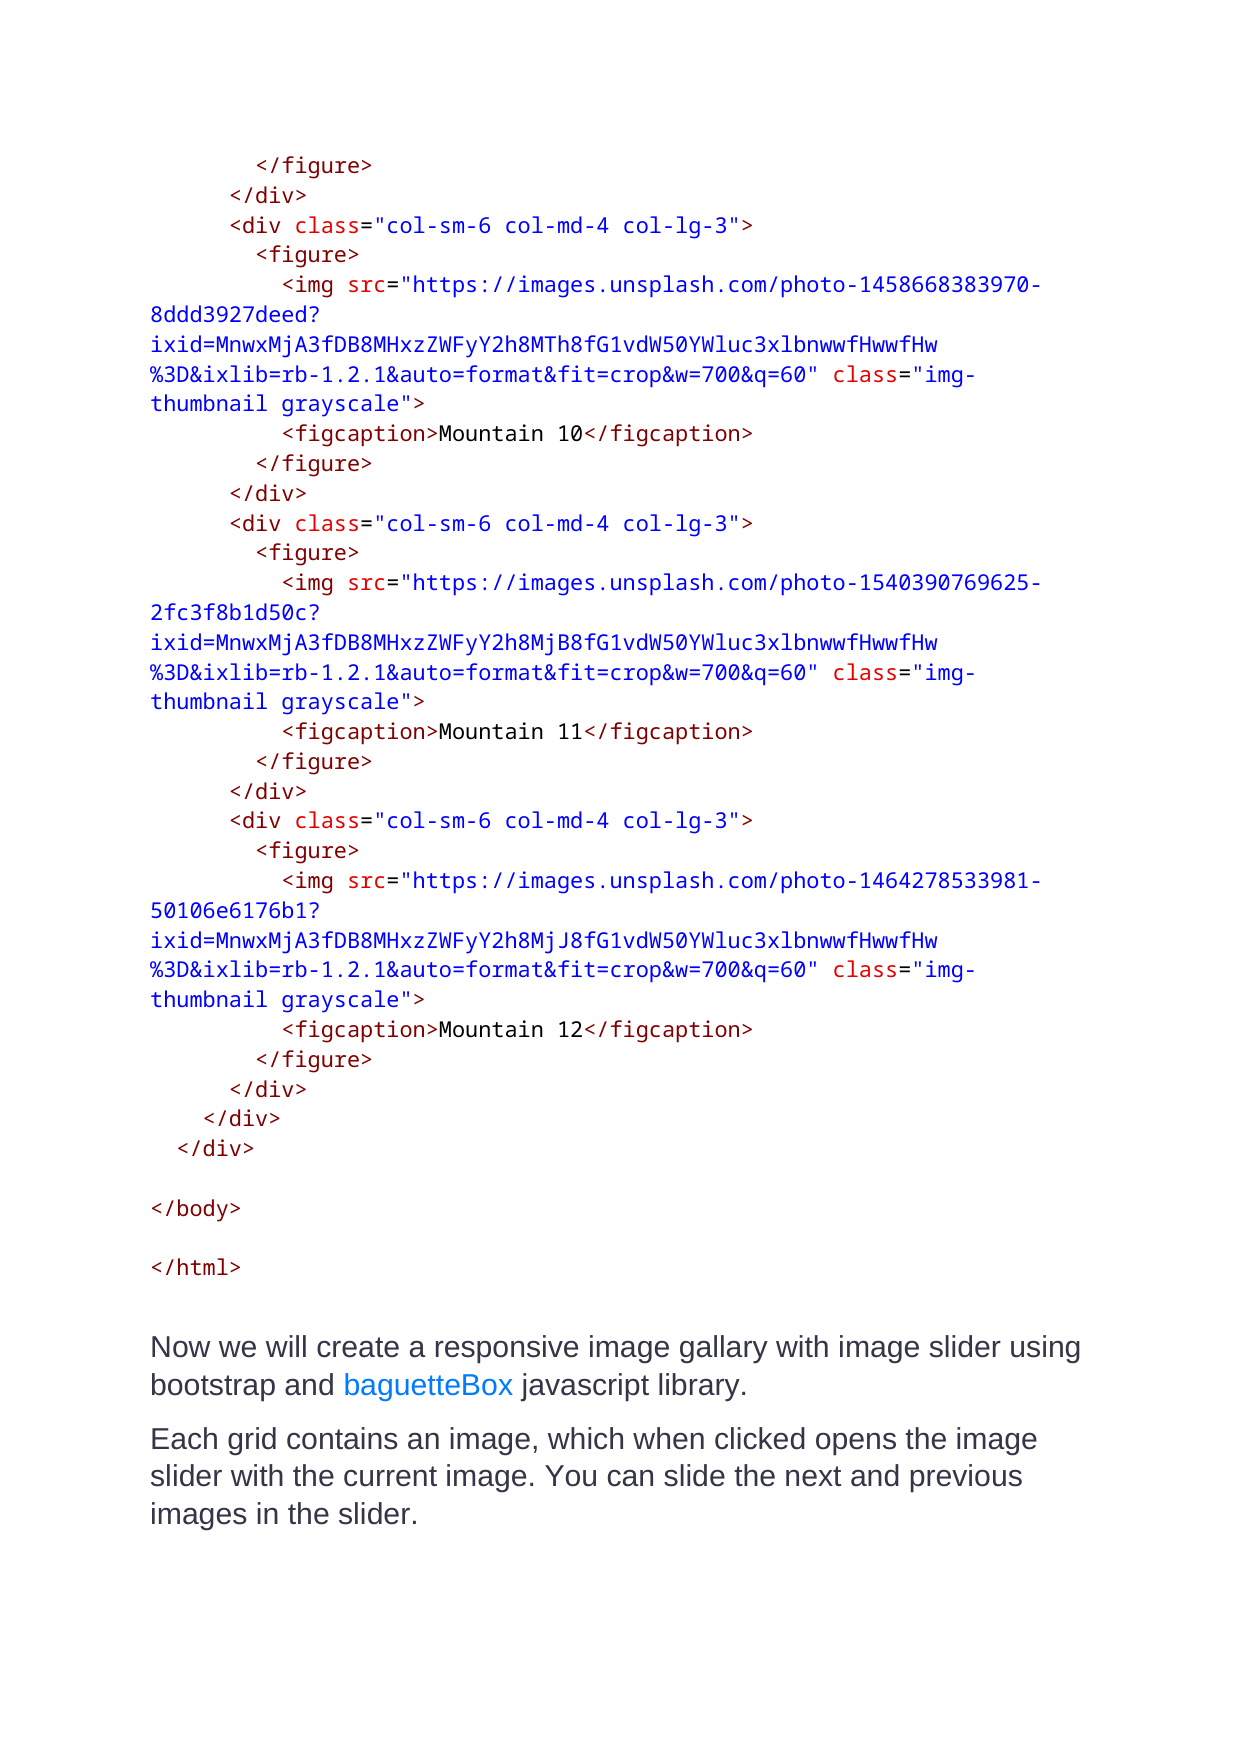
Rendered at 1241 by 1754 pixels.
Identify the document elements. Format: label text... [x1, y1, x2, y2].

text <div class="col-sm-6 col-md-4 col-lg-3"> [150, 805, 1090, 835]
text </body> [150, 1193, 1090, 1222]
text <div class="col-sm-6 col-md-4 col-lg-3"> [150, 507, 1090, 537]
text <div class="col-sm-6 col-md-4 col-lg-3"> [150, 209, 1090, 239]
text <figcaption>Mountain 10</figcaption> [150, 418, 1090, 448]
text <figure> [150, 239, 1090, 269]
text </div> [150, 1133, 1090, 1163]
text <figcaption>Mountain 11</figcaption> [150, 716, 1090, 746]
text </div> [150, 1103, 1090, 1133]
text <img src="https://images.unsplash.com/photo-1540390769625-2fc3f8b1d50c?ixid=MnwxMjA3fDB8MHxzZWFyY2h8MjB8fG1vdW50YWluc3xlbnwwfHwwfHw%3D&ixlib=rb-1.2.1&auto=format&fit=crop&w=700&q=60" class="img-thumbnail grayscale"> [150, 567, 1090, 716]
text Each grid contains an image, which when clicked opens the image slider with the current image. You can slide the next and previous images in the slider. [150, 1421, 1090, 1530]
text <figcaption>Mountain 12</figcaption> [150, 1014, 1090, 1044]
text </figure> [150, 150, 1090, 180]
text </div> [150, 478, 1090, 507]
text <img src="https://images.unsplash.com/photo-1464278533981-50106e6176b1?ixid=MnwxMjA3fDB8MHxzZWFyY2h8MjJ8fG1vdW50YWluc3xlbnwwfHwwfHw%3D&ixlib=rb-1.2.1&auto=format&fit=crop&w=700&q=60" class="img-thumbnail grayscale"> [150, 865, 1090, 1014]
text </div> [150, 180, 1090, 209]
text </div> [150, 776, 1090, 805]
text </html> [150, 1252, 1090, 1282]
text </div> [150, 1073, 1090, 1103]
text </figure> [150, 746, 1090, 776]
text Now we will create a responsive image gallary with image slider using bootstrap and baguetteBox javascript library. [150, 1329, 1090, 1401]
text </figure> [150, 1044, 1090, 1073]
text <figure> [150, 835, 1090, 865]
text </figure> [150, 448, 1090, 478]
text <img src="https://images.unsplash.com/photo-1458668383970-8ddd3927deed?ixid=MnwxMjA3fDB8MHxzZWFyY2h8MTh8fG1vdW50YWluc3xlbnwwfHwwfHw%3D&ixlib=rb-1.2.1&auto=format&fit=crop&w=700&q=60" class="img-thumbnail grayscale"> [150, 269, 1090, 418]
text <figure> [150, 537, 1090, 567]
